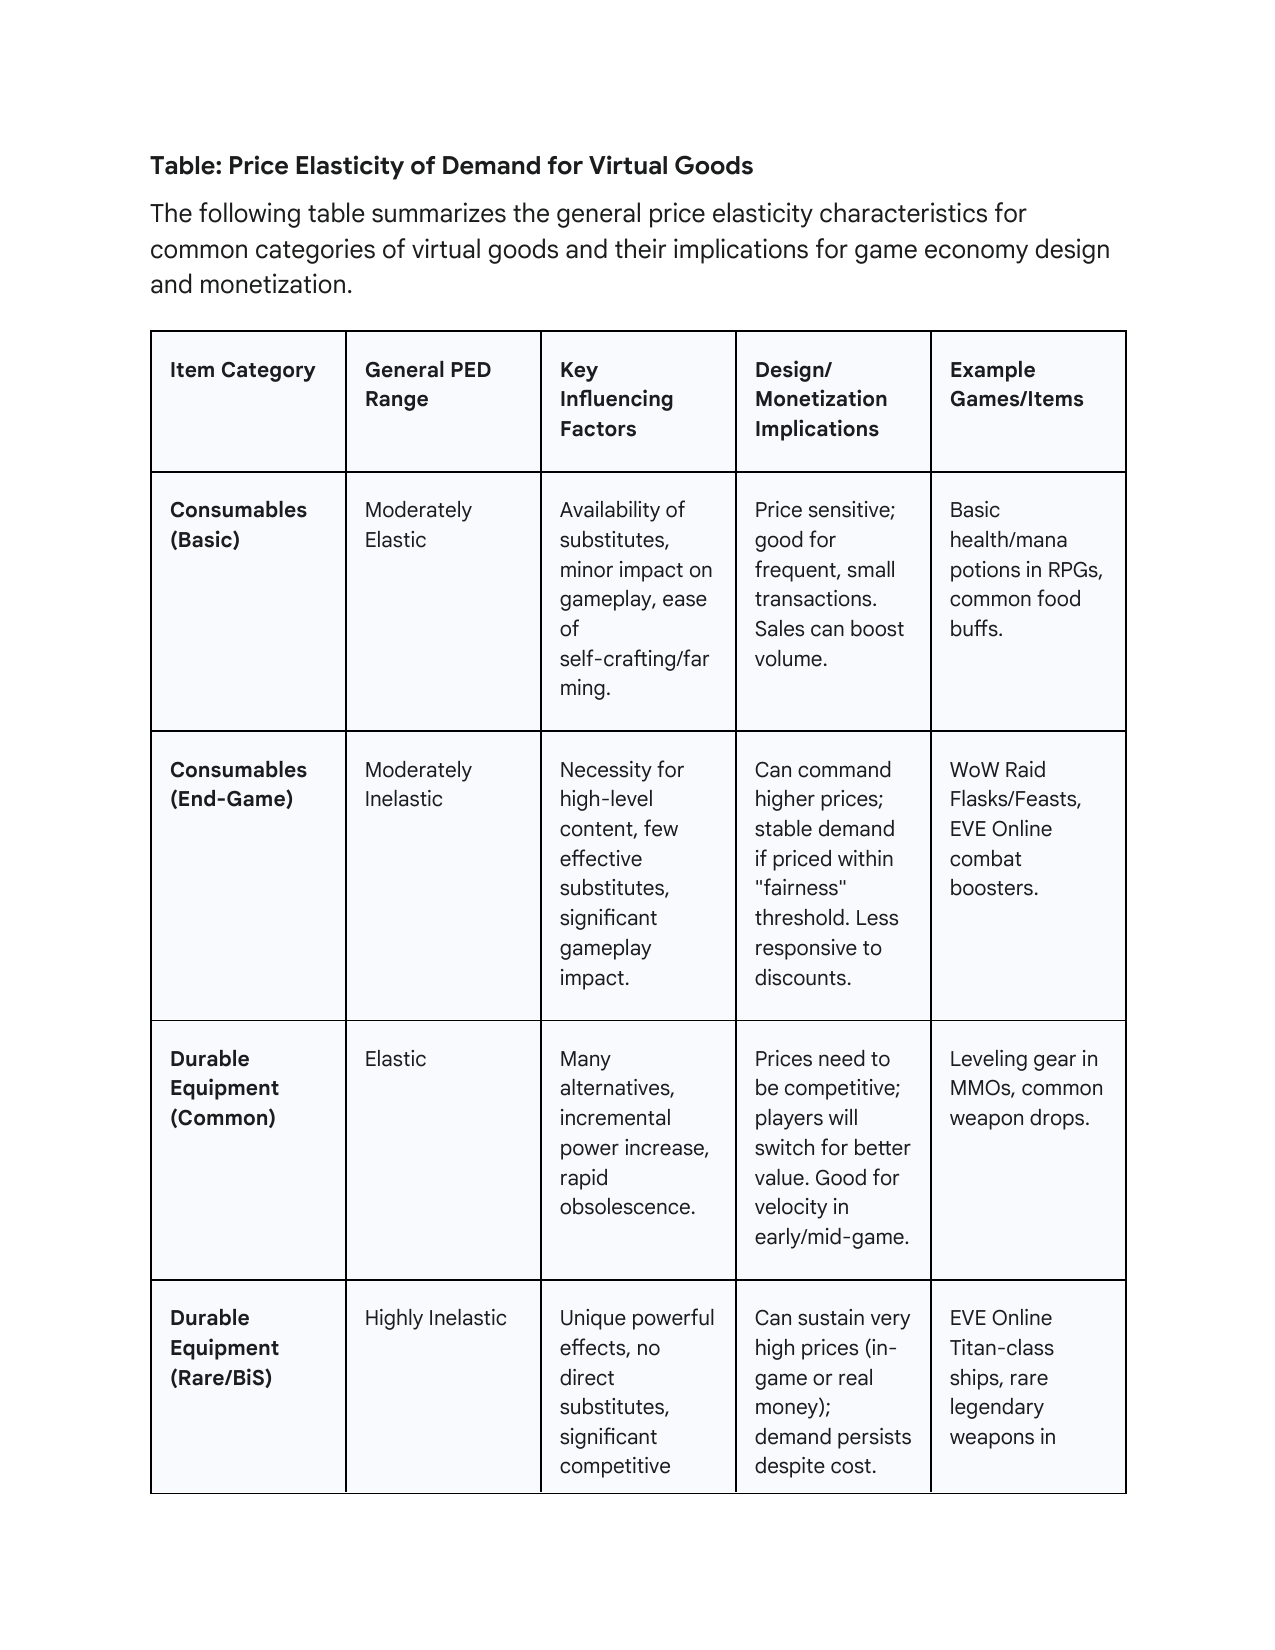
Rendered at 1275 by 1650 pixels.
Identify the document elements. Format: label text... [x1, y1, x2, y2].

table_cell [542, 1281, 735, 1492]
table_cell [932, 1281, 1125, 1492]
table_cell Consumables (End-Game) [152, 732, 345, 1019]
table_cell Necessity for high-level content, few effective substitutes, significant gameplay impact. [542, 732, 735, 1019]
table_cell Consumables (Basic) [152, 473, 345, 730]
table_header Item Category [152, 332, 345, 471]
table_cell Elastic [347, 1021, 540, 1279]
table_cell WoW Raid Flasks/Feasts, EVE Online combat boosters. [932, 732, 1125, 1019]
table_header General PED Range [347, 332, 540, 471]
table_cell Highly Inelastic [347, 1281, 540, 1492]
text The following table summarizes the general price elasticity characteristics for common categories of virtual goods and their implications for game economy design and monetization. [150, 198, 1125, 301]
table_cell Price sensitive; good for frequent, small transactions. Sales can boost volume. [737, 473, 930, 730]
table_header Key Influencing Factors [542, 332, 735, 471]
table_cell Moderately Inelastic [347, 732, 540, 1019]
table_cell Basic health/mana potions in RPGs, common food buffs. [932, 473, 1125, 730]
table_cell Many alternatives, incremental power increase, rapid obsolescence. [542, 1021, 735, 1279]
table_cell Durable Equipment (Common) [152, 1021, 345, 1279]
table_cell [737, 1281, 930, 1492]
table_cell Availability of substitutes, minor impact on gameplay, ease of self-crafting/farming. [542, 473, 735, 730]
subtitle Table: Price Elasticity of Demand for Virtual Goods [150, 150, 1125, 181]
table_header Design/Monetization Implications [737, 332, 930, 471]
table_cell Can command higher prices; stable demand if priced within "fairness" threshold. Less responsive to discounts. [737, 732, 930, 1019]
table_cell Prices need to be competitive; players will switch for better value. Good for velocity in early/mid-game. [737, 1021, 930, 1279]
table_cell Moderately Elastic [347, 473, 540, 730]
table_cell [152, 1281, 345, 1492]
table_header Example Games/Items [932, 332, 1125, 471]
table_cell Leveling gear in MMOs, common weapon drops. [932, 1021, 1125, 1279]
